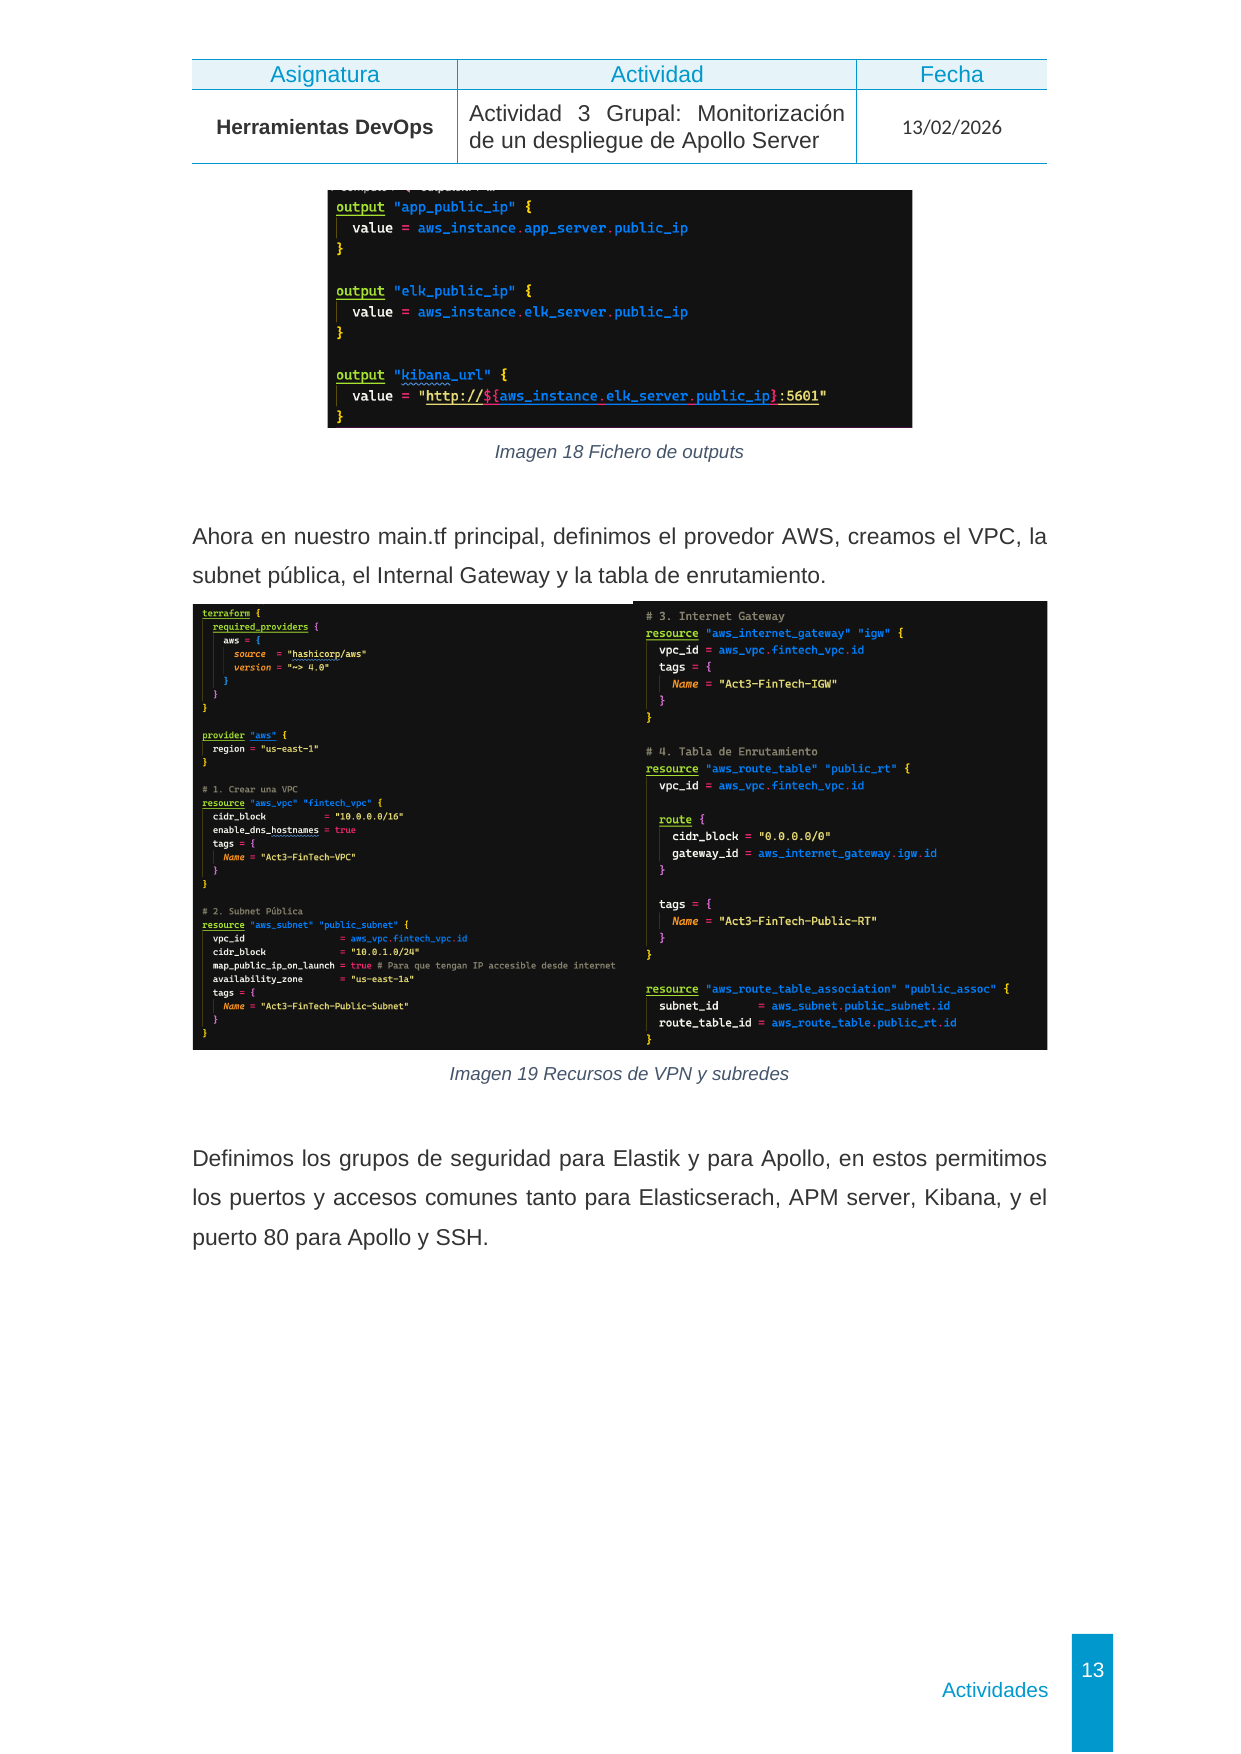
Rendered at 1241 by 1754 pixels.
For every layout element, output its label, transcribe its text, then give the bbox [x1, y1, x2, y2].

text Ahora en nuestro main.tf principal, definimos el provedor AWS, creamos el VPC, la subnet pública, el Internal Gateway y la tabla de enrutamiento. [192, 523, 1048, 589]
text Definimos los grupos de seguridad para Elastik y para Apollo, en estos permitimos los puertos y accesos comunes tanto para Elasticserach, APM server, Kibana, y el puerto 80 para Apollo y SSH. [192, 1145, 1048, 1250]
picture [192, 601, 1048, 1050]
picture [327, 190, 913, 428]
text Imagen 18 Fichero de outputs [192, 441, 1048, 462]
text Imagen 19 Recursos de VPN y subredes [192, 1063, 1048, 1084]
